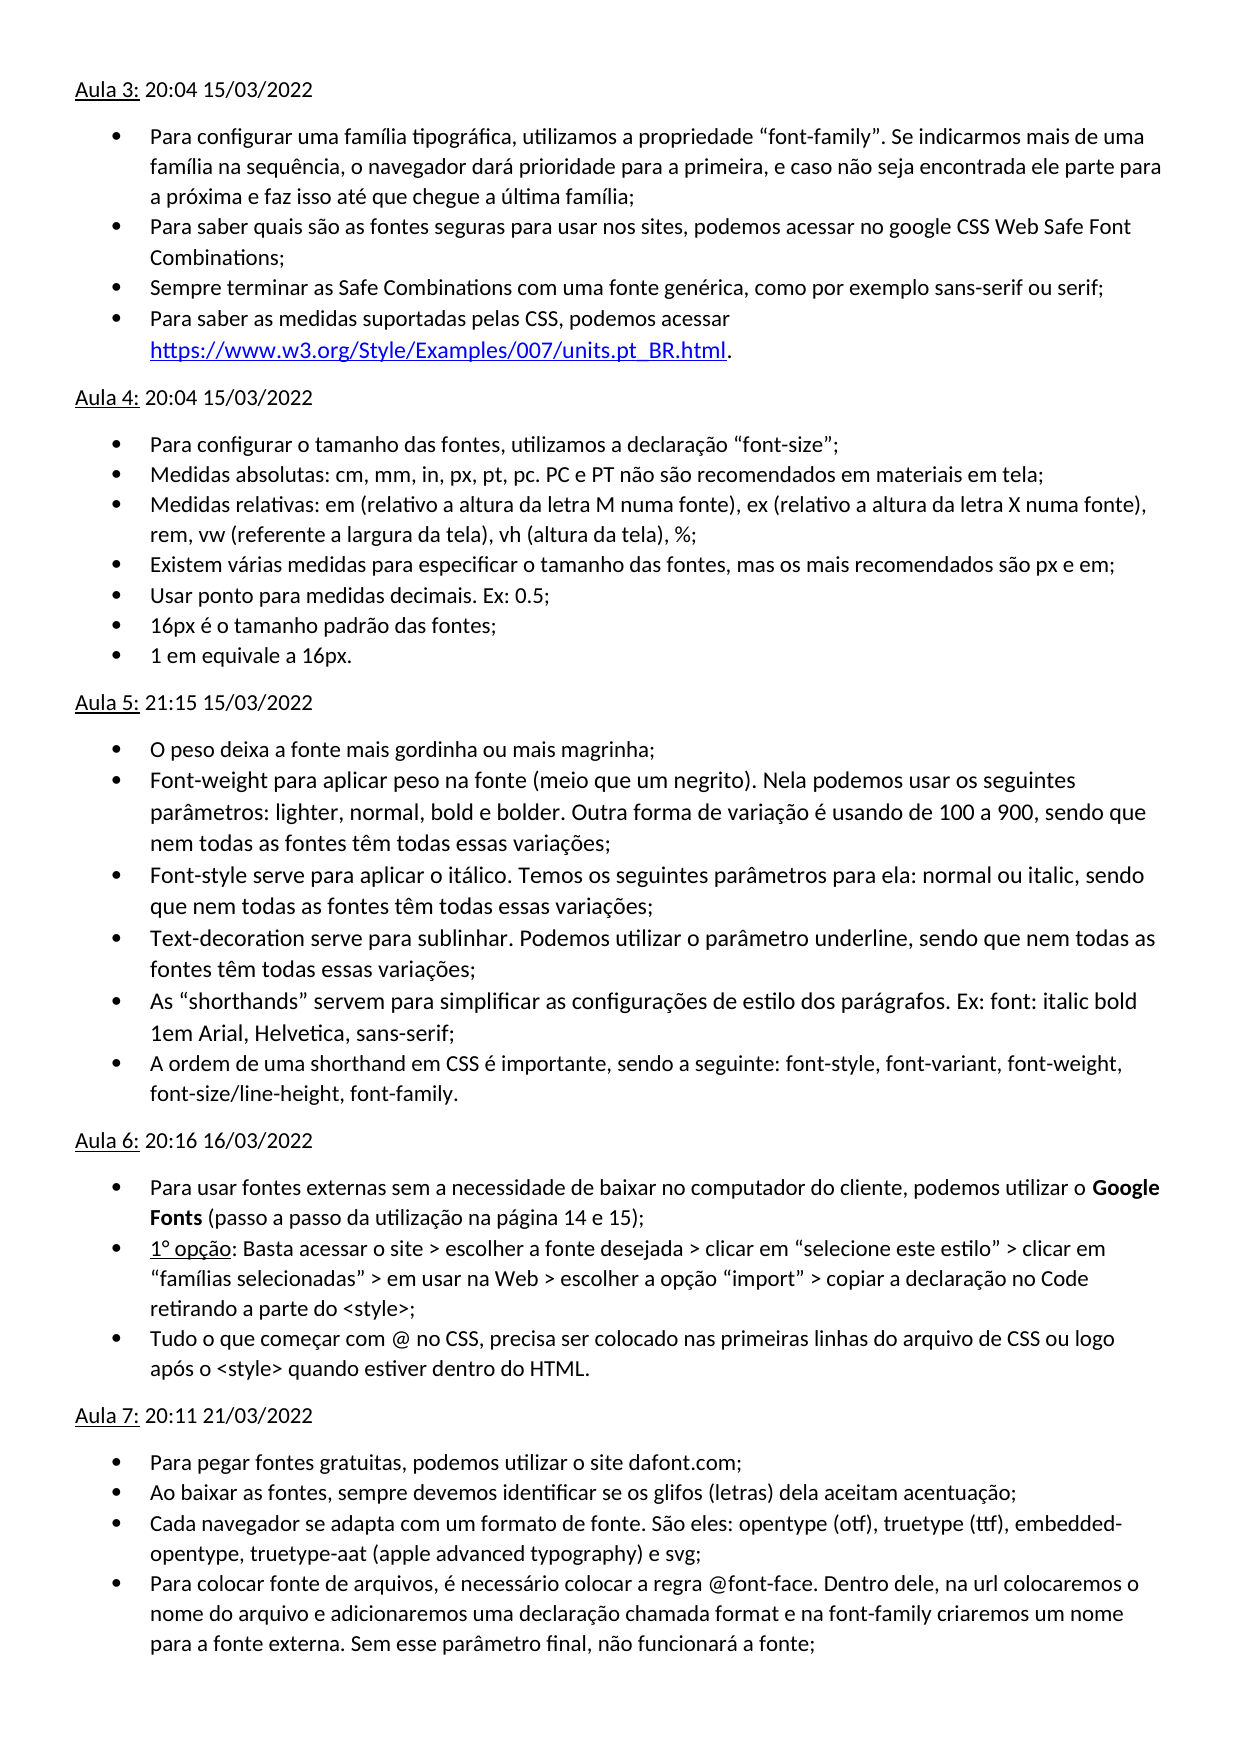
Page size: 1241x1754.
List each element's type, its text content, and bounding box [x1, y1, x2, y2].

list Font-weight para aplicar peso na fonte (meio que um negrito). Nela podemos usar os seguintes parâmetros: lighter, normal, bold e bolder. Outra forma de variação é usando de 100 a 900, sendo que nem todas as fontes têm todas essas variações; [112, 765, 1165, 858]
list Para saber as medidas suportadas pelas CSS, podemos acessar https://www.w3.org/Style/Examples/007/units.pt_BR.html. [112, 303, 1165, 364]
list Text-decoration serve para sublinhar. Podemos utilizar o parâmetro underline, sendo que nem todas as fontes têm todas essas variações; [112, 923, 1165, 984]
list Ao baixar as fontes, sempre devemos identificar se os glifos (letras) dela aceitam acentuação; [112, 1478, 1165, 1506]
list Cada navegador se adapta com um formato de fonte. São eles: opentype (otf), truetype (ttf), embedded-opentype, truetype-aat (apple advanced typography) e svg; [112, 1509, 1165, 1567]
list Para usar fontes externas sem a necessidade de baixar no computador do cliente, podemos utilizar o Google Fonts (passo a passo da utilização na página 14 e 15); [112, 1173, 1165, 1231]
list Tudo o que começar com @ no CSS, precisa ser colocado nas primeiras linhas do arquivo de CSS ou logo após o <style> quando estiver dentro do HTML. [112, 1324, 1165, 1382]
text Aula 5: 21:15 15/03/2022 [75, 688, 1165, 716]
list Sempre terminar as Safe Combinations com uma fonte genérica, como por exemplo sans-serif ou serif; [112, 273, 1165, 301]
list 1 em equivale a 16px. [112, 641, 1165, 669]
text Aula 4: 20:04 15/03/2022 [75, 383, 1165, 411]
text Aula 7: 20:11 21/03/2022 [75, 1401, 1165, 1429]
list Usar ponto para medidas decimais. Ex: 0.5; [112, 581, 1165, 609]
list 16px é o tamanho padrão das fontes; [112, 611, 1165, 639]
list Medidas absolutas: cm, mm, in, px, pt, pc. PC e PT não são recomendados em materiais em tela; [112, 460, 1165, 488]
list Para pegar fontes gratuitas, podemos utilizar o site dafont.com; [112, 1448, 1165, 1476]
list Para saber quais são as fontes seguras para usar nos sites, podemos acessar no google CSS Web Safe Font Combinations; [112, 212, 1165, 271]
text Aula 6: 20:16 16/03/2022 [75, 1126, 1165, 1154]
list A ordem de uma shorthand em CSS é importante, sendo a seguinte: font-style, font-variant, font-weight, font-size/line-height, font-family. [112, 1049, 1165, 1107]
list Para colocar fonte de arquivos, é necessário colocar a regra @font-face. Dentro dele, na url colocaremos o nome do arquivo e adicionaremos uma declaração chamada format e na font-family criaremos um nome para a fonte externa. Sem esse parâmetro final, não funcionará a fonte; [112, 1569, 1165, 1657]
list Para configurar o tamanho das fontes, utilizamos a declaração “font-size”; [112, 430, 1165, 458]
list Medidas relativas: em (relativo a altura da letra M numa fonte), ex (relativo a altura da letra X numa fonte), rem, vw (referente a largura da tela), vh (altura da tela), %; [112, 490, 1165, 548]
list Para configurar uma família tipográfica, utilizamos a propriedade “font-family”. Se indicarmos mais de uma família na sequência, o navegador dará prioridade para a primeira, e caso não seja encontrada ele parte para a próxima e faz isso até que chegue a última família; [112, 122, 1165, 210]
list 1° opção: Basta acessar o site > escolher a fonte desejada > clicar em “selecione este estilo” > clicar em “famílias selecionadas” > em usar na Web > escolher a opção “import” > copiar a declaração no Code retirando a parte do <style>; [112, 1234, 1165, 1322]
list Font-style serve para aplicar o itálico. Temos os seguintes parâmetros para ela: normal ou italic, sendo que nem todas as fontes têm todas essas variações; [112, 860, 1165, 921]
text Aula 3: 20:04 15/03/2022 [75, 75, 1165, 103]
list Existem várias medidas para especificar o tamanho das fontes, mas os mais recomendados são px e em; [112, 551, 1165, 579]
list As “shorthands” servem para simplificar as configurações de estilo dos parágrafos. Ex: font: italic bold 1em Arial, Helvetica, sans-serif; [112, 986, 1165, 1047]
list O peso deixa a fonte mais gordinha ou mais magrinha; [112, 735, 1165, 763]
